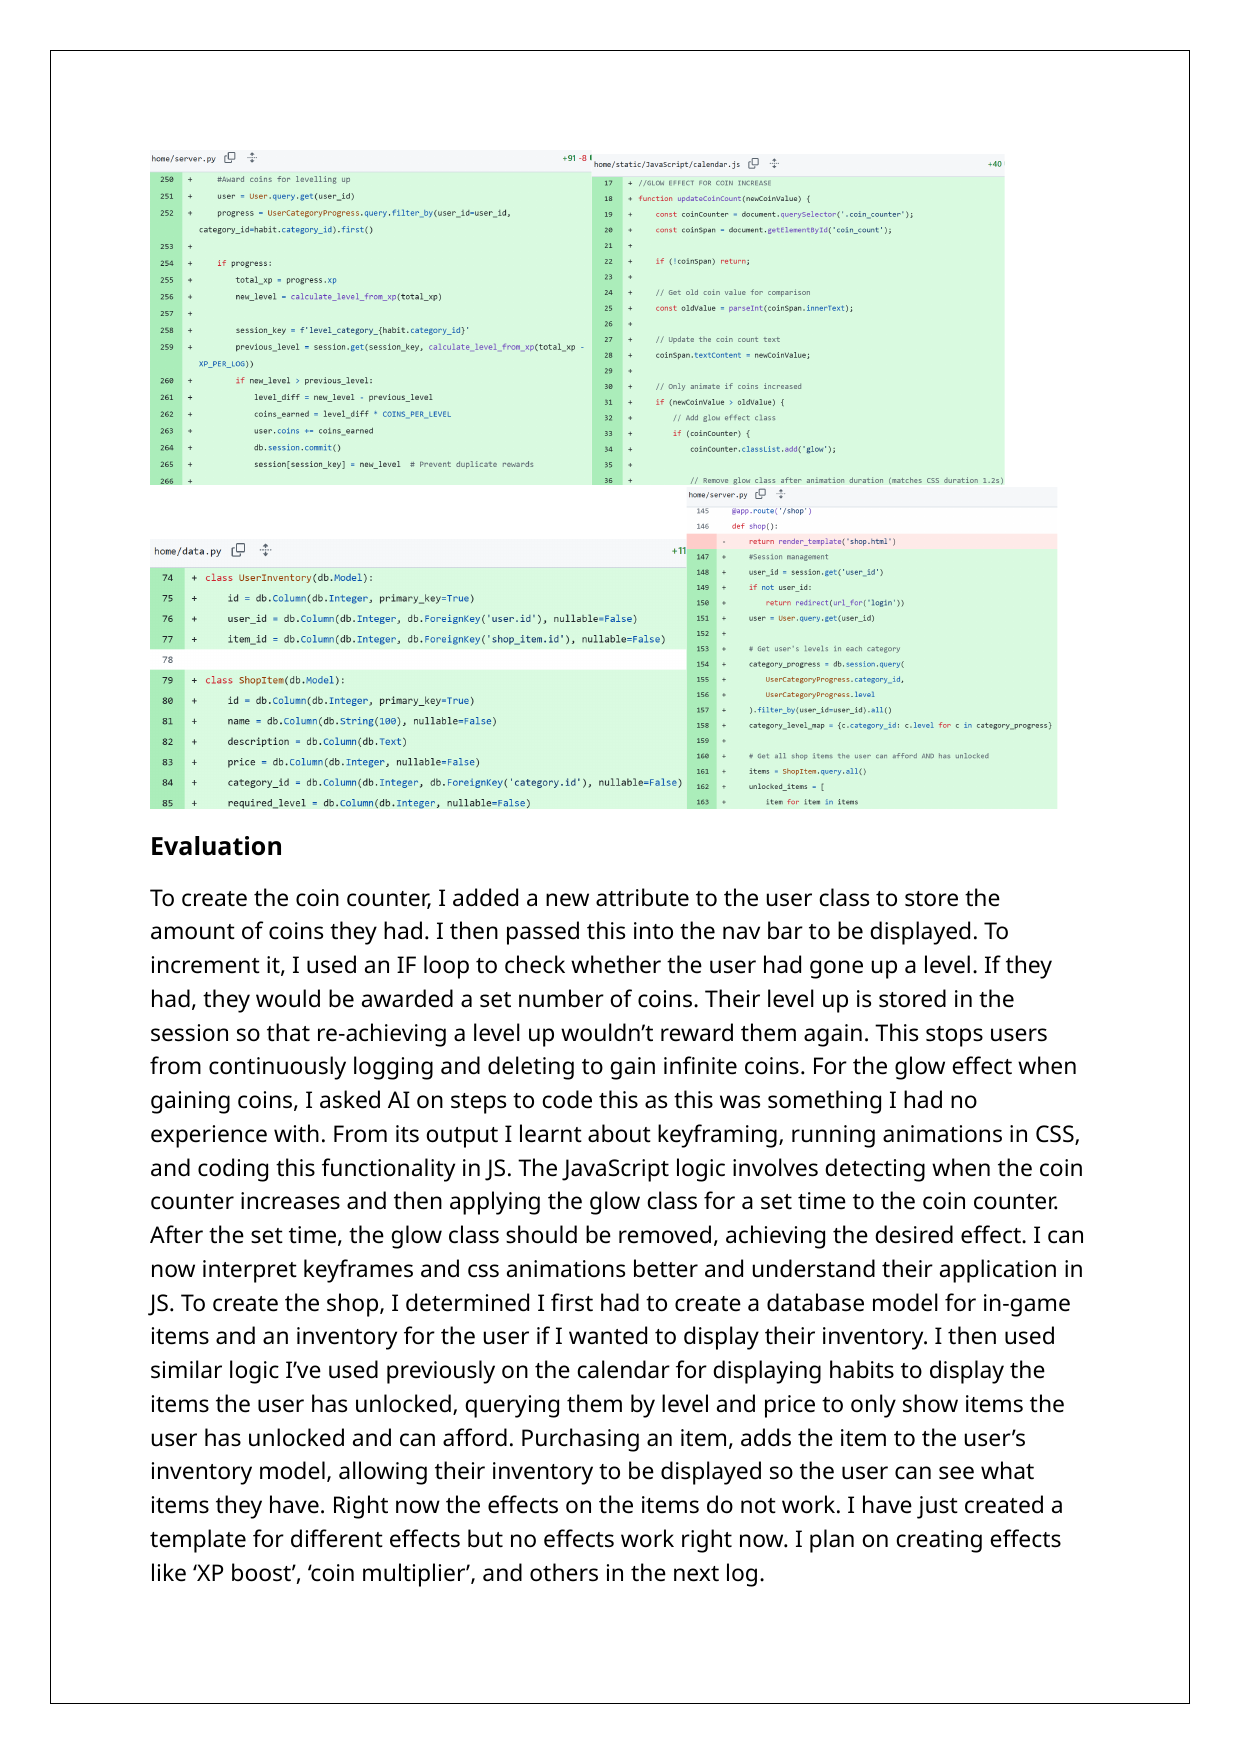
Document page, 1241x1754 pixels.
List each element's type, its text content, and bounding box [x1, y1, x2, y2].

text Evaluation [150, 828, 1090, 862]
text To create the coin counter, I added a new attribute to the user class to store the amount of coins they had. I then passed this into the nav bar to be displayed. To increment it, I used an IF loop to check whether the user had gone up a level. If they had, they would be awarded a set number of coins. Their level up is stored in the session so that re-achieving a level up wouldn’t reward them again. This stops users from continuously logging and deleting to gain infinite coins. For the glow effect when gaining coins, I asked AI on steps to code this as this was something I had no experience with. From its output I learnt about keyframing, running animations in CSS, and coding this functionality in JS. The JavaScript logic involves detecting when the coin counter increases and then applying the glow class for a set time to the coin counter. After the set time, the glow class should be removed, achieving the desired effect. I can now interpret keyframes and css animations better and understand their application in JS. To create the shop, I determined I first had to create a database model for in-game items and an inventory for the user if I wanted to display their inventory. I then used similar logic I’ve used previously on the calendar for displaying habits to display the items the user has unlocked, querying them by level and price to only show items the user has unlocked and can afford. Purchasing an item, adds the item to the user’s inventory model, allowing their inventory to be displayed so the user can see what items they have. Right now the effects on the items do not work. I have just created a template for different effects but no effects work right now. I plan on creating effects like ‘XP boost’, ‘coin multiplier’, and others in the next log. [150, 882, 1090, 1588]
picture [150, 487, 1058, 809]
picture [150, 150, 1005, 485]
